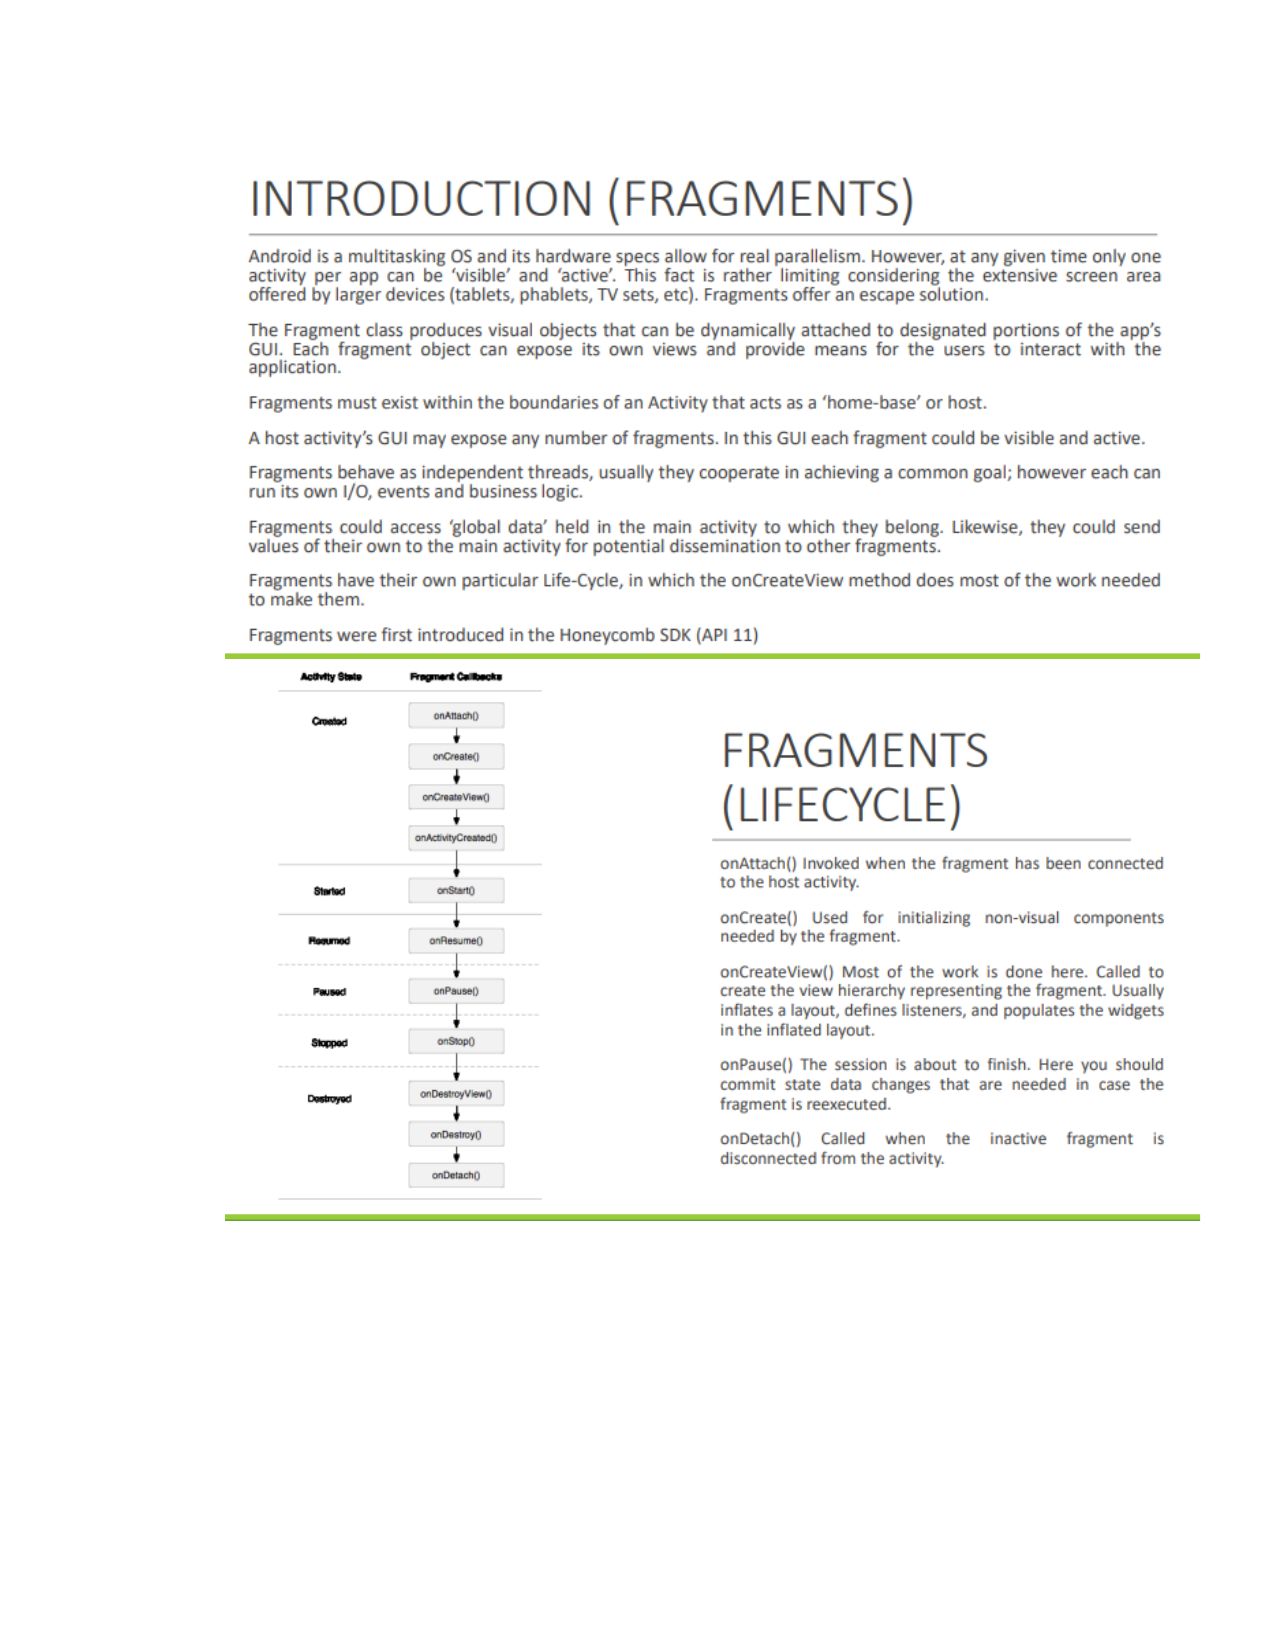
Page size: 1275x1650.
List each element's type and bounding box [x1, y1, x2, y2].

picture [225, 660, 1200, 1221]
picture [225, 150, 1200, 659]
